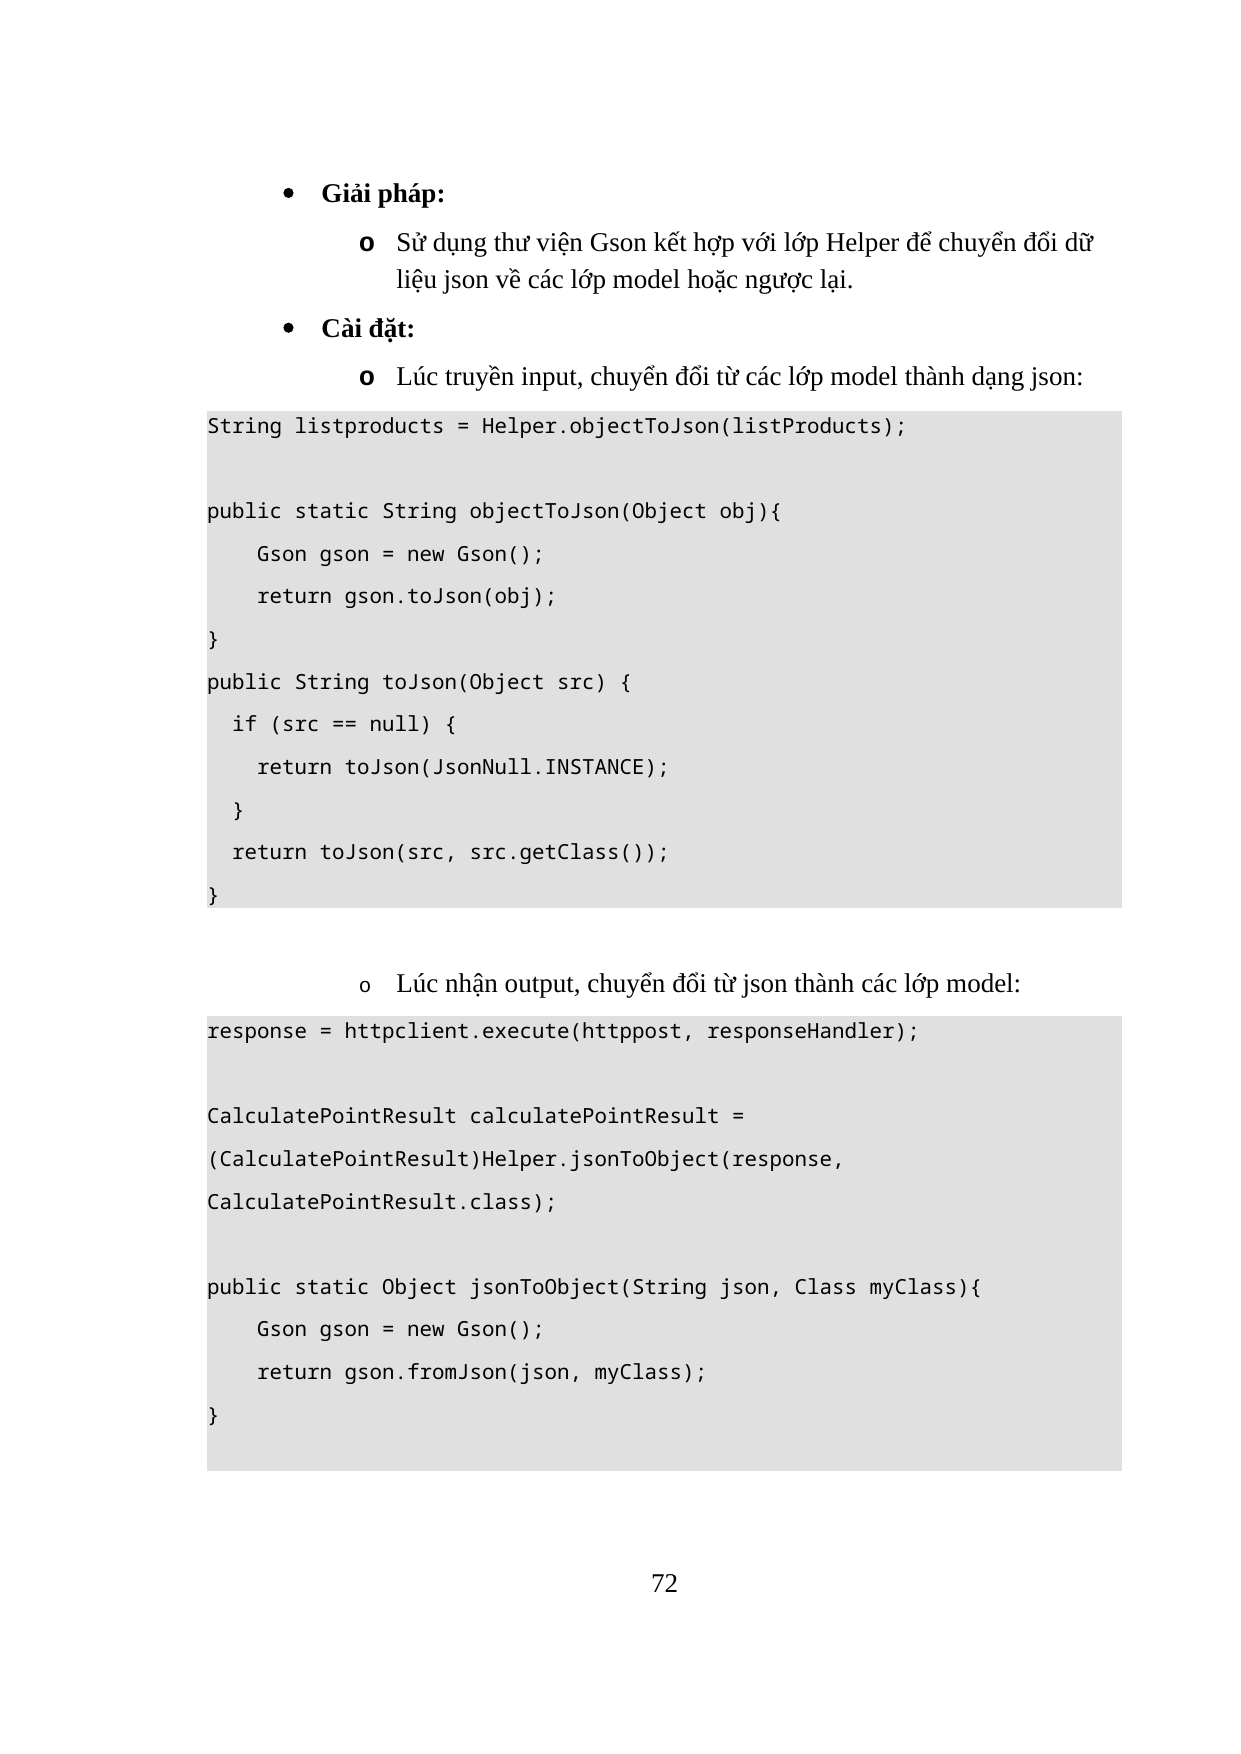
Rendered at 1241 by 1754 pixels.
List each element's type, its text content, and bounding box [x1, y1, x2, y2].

list Sử dụng thư viện Gson kết hợp với lớp Helper để chuyển đổi dữ liệu json về các lớp model hoặc ngược lại. [359, 226, 1122, 295]
text public String toJson(Object src) { if (src == null) { return toJson(JsonNull.INSTANCE); } return toJson(src, src.getClass()); } [207, 667, 1122, 908]
list Lúc nhận output, chuyển đổi từ json thành các lớp model: [359, 968, 1122, 999]
text CalculatePointResult calculatePointResult = (CalculatePointResult)Helper.jsonToObject(response, CalculatePointResult.class); [207, 1059, 1122, 1215]
text public static String objectToJson(Object obj){ Gson gson = new Gson(); return gson.toJson(obj); } [207, 496, 1122, 653]
list Lúc truyền input, chuyển đổi từ các lớp model thành dạng json: [359, 360, 1122, 394]
text String listproducts = Helper.objectToJson(listProducts); [207, 411, 1122, 440]
text public static Object jsonToObject(String json, Class myClass){ Gson gson = new Gson(); return gson.fromJson(json, myClass); } [207, 1272, 1122, 1428]
list Giải pháp: [284, 177, 1122, 208]
list Cài đặt: [284, 312, 1122, 343]
text response = httpclient.execute(httppost, responseHandler); [207, 1016, 1122, 1045]
